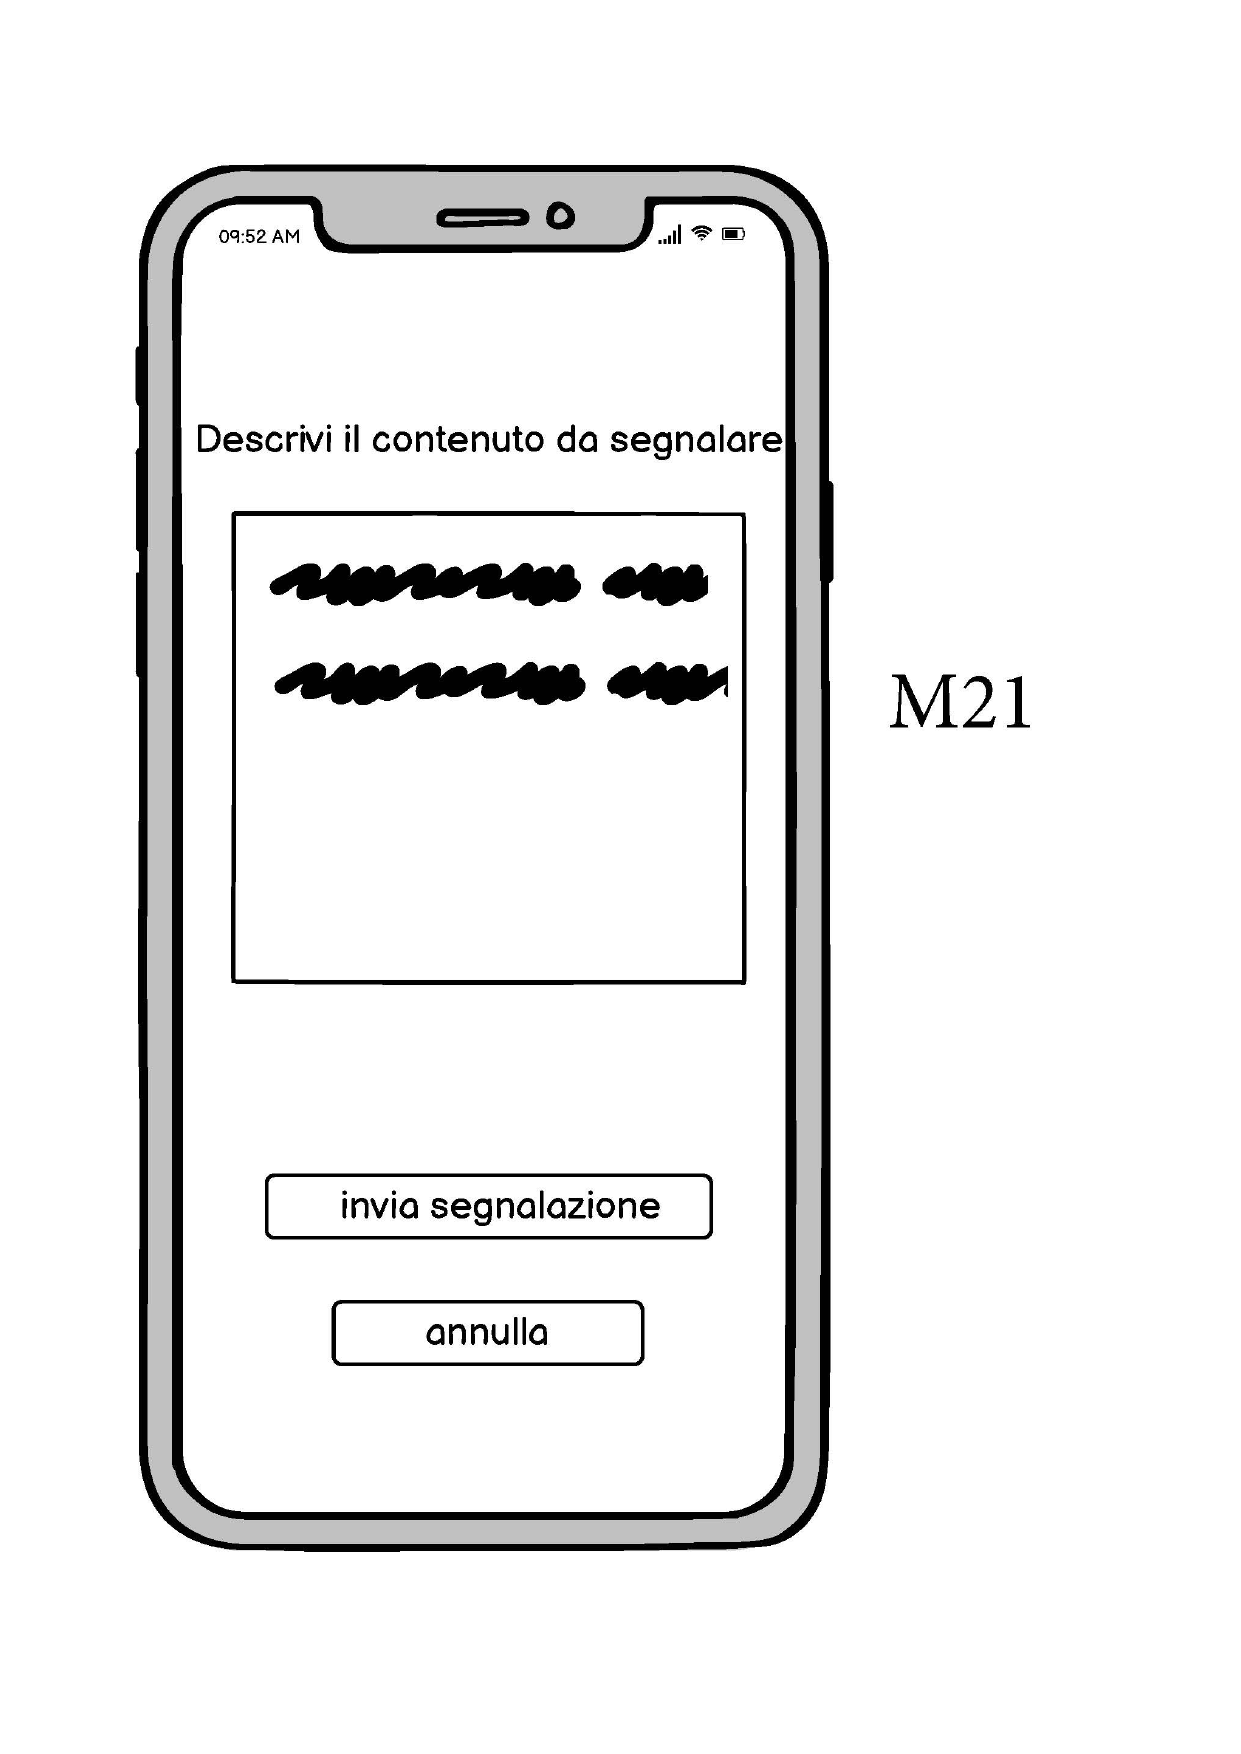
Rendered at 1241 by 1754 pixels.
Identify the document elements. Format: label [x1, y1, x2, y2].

picture [118, 147, 1123, 1568]
